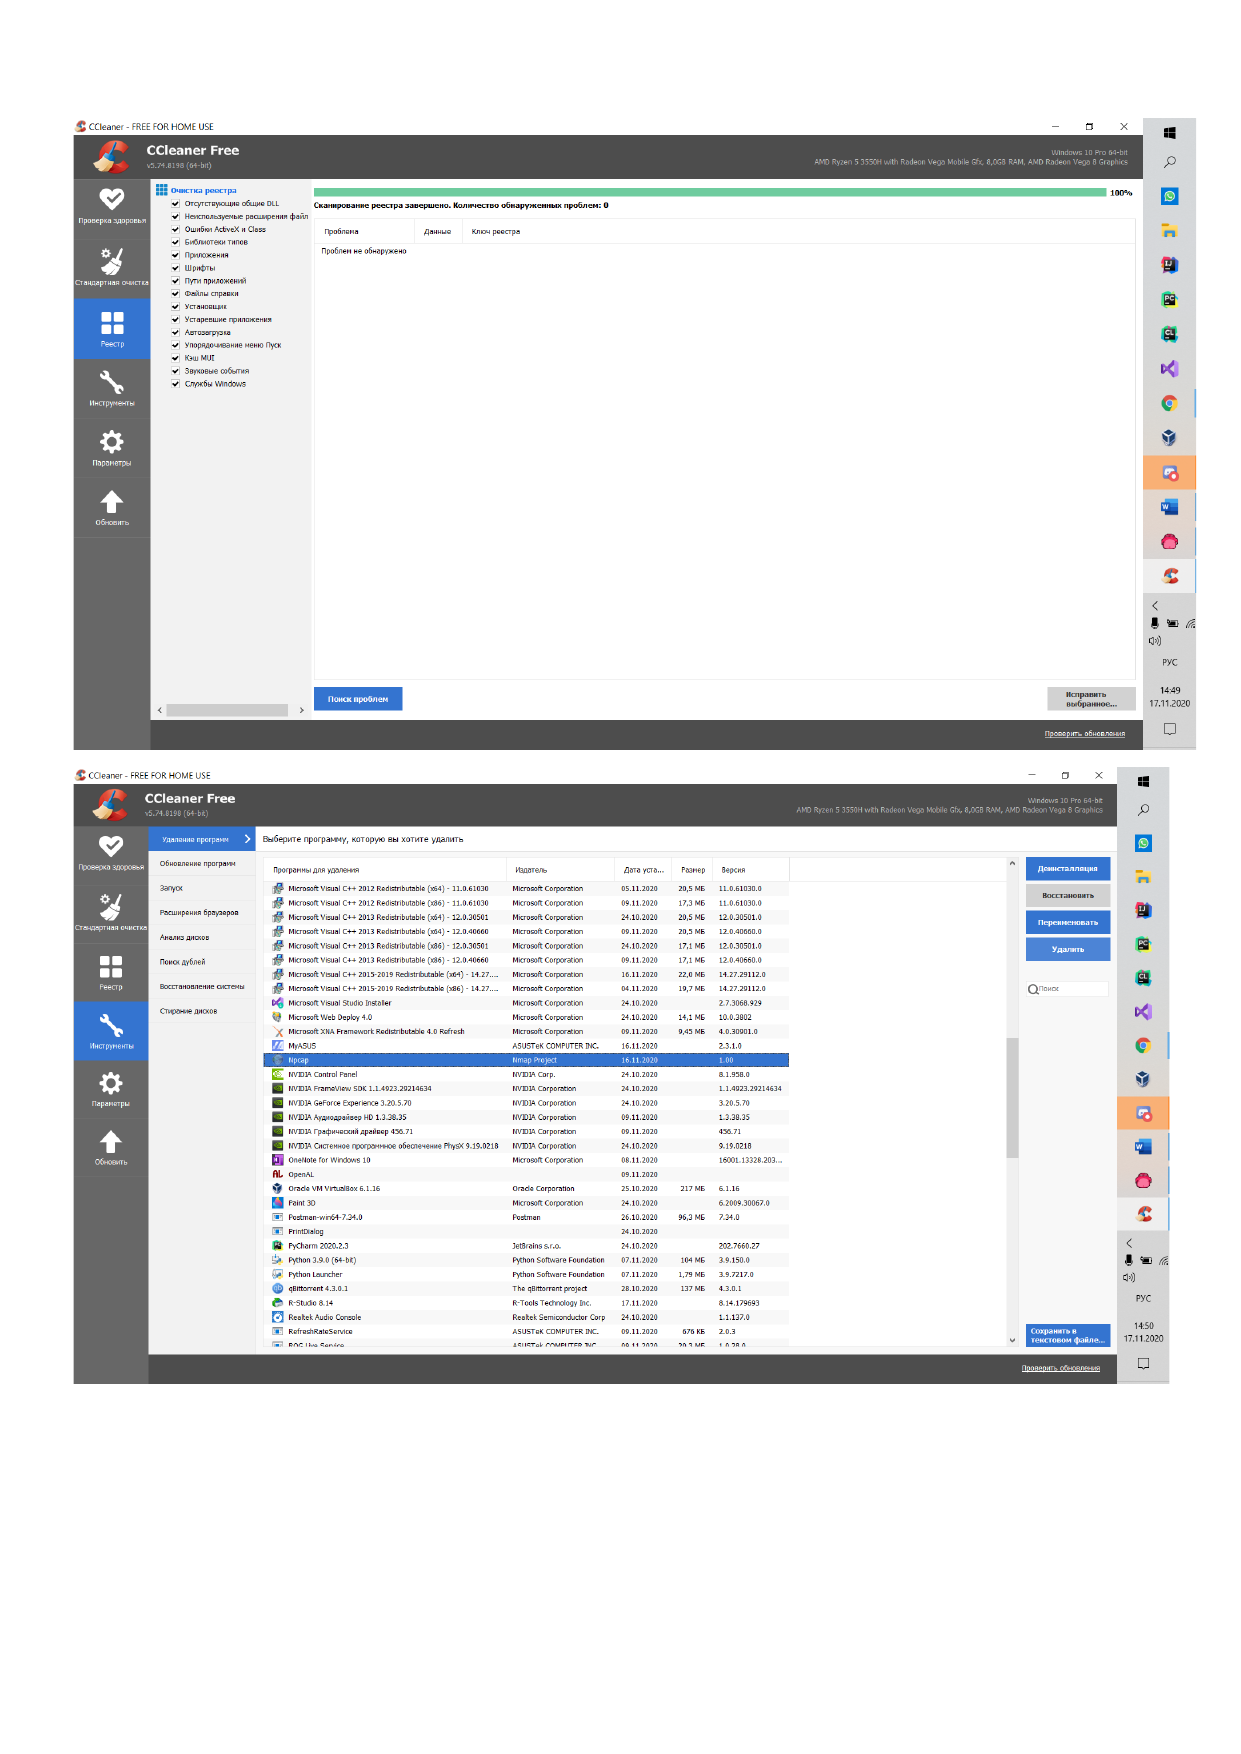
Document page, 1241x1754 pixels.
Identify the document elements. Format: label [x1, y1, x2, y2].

picture [73, 767, 1170, 1384]
picture [73, 118, 1197, 750]
